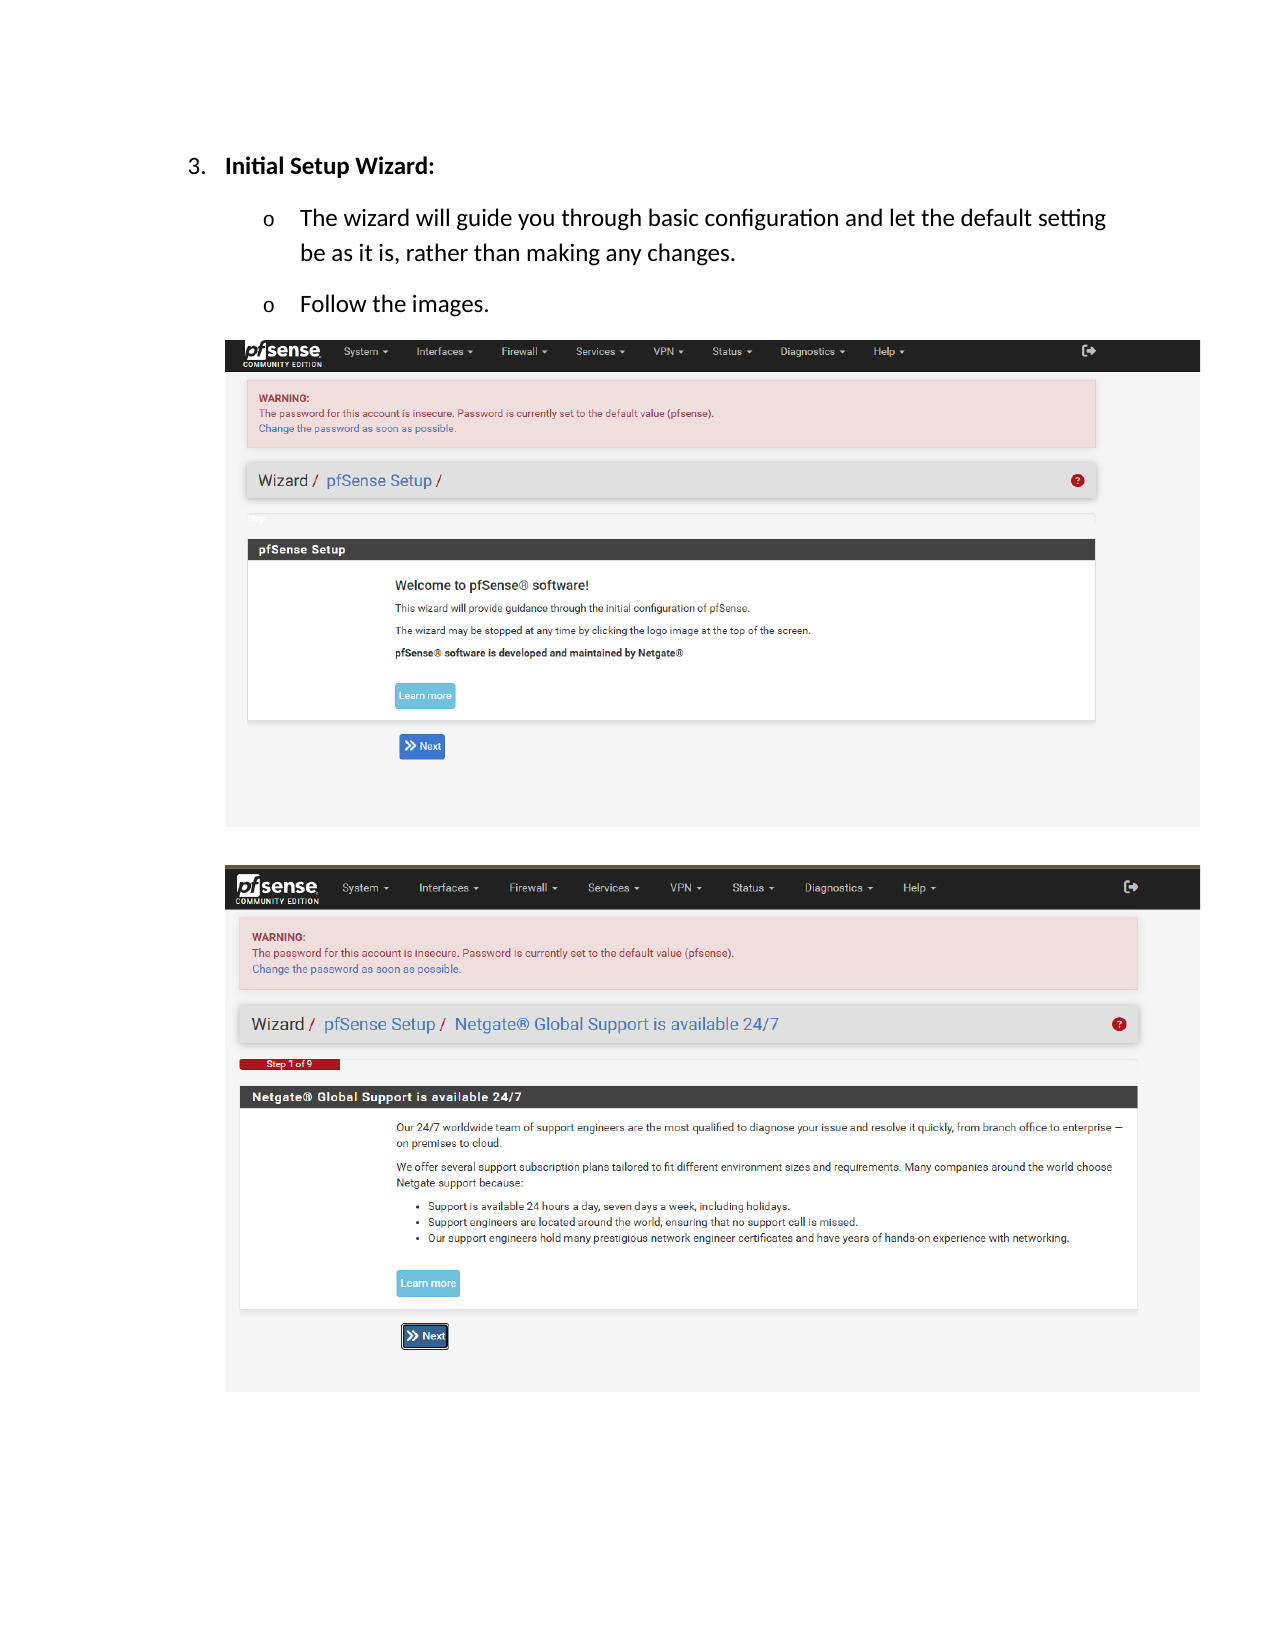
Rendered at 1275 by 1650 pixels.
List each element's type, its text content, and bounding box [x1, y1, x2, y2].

picture [225, 865, 1200, 1392]
list Initial Setup Wizard: [187, 150, 1125, 181]
list The wizard will guide you through basic configuration and let the default setting be as it is, rather than making any changes. [262, 202, 1125, 267]
picture [225, 340, 1200, 827]
list Follow the images. [262, 288, 1125, 319]
